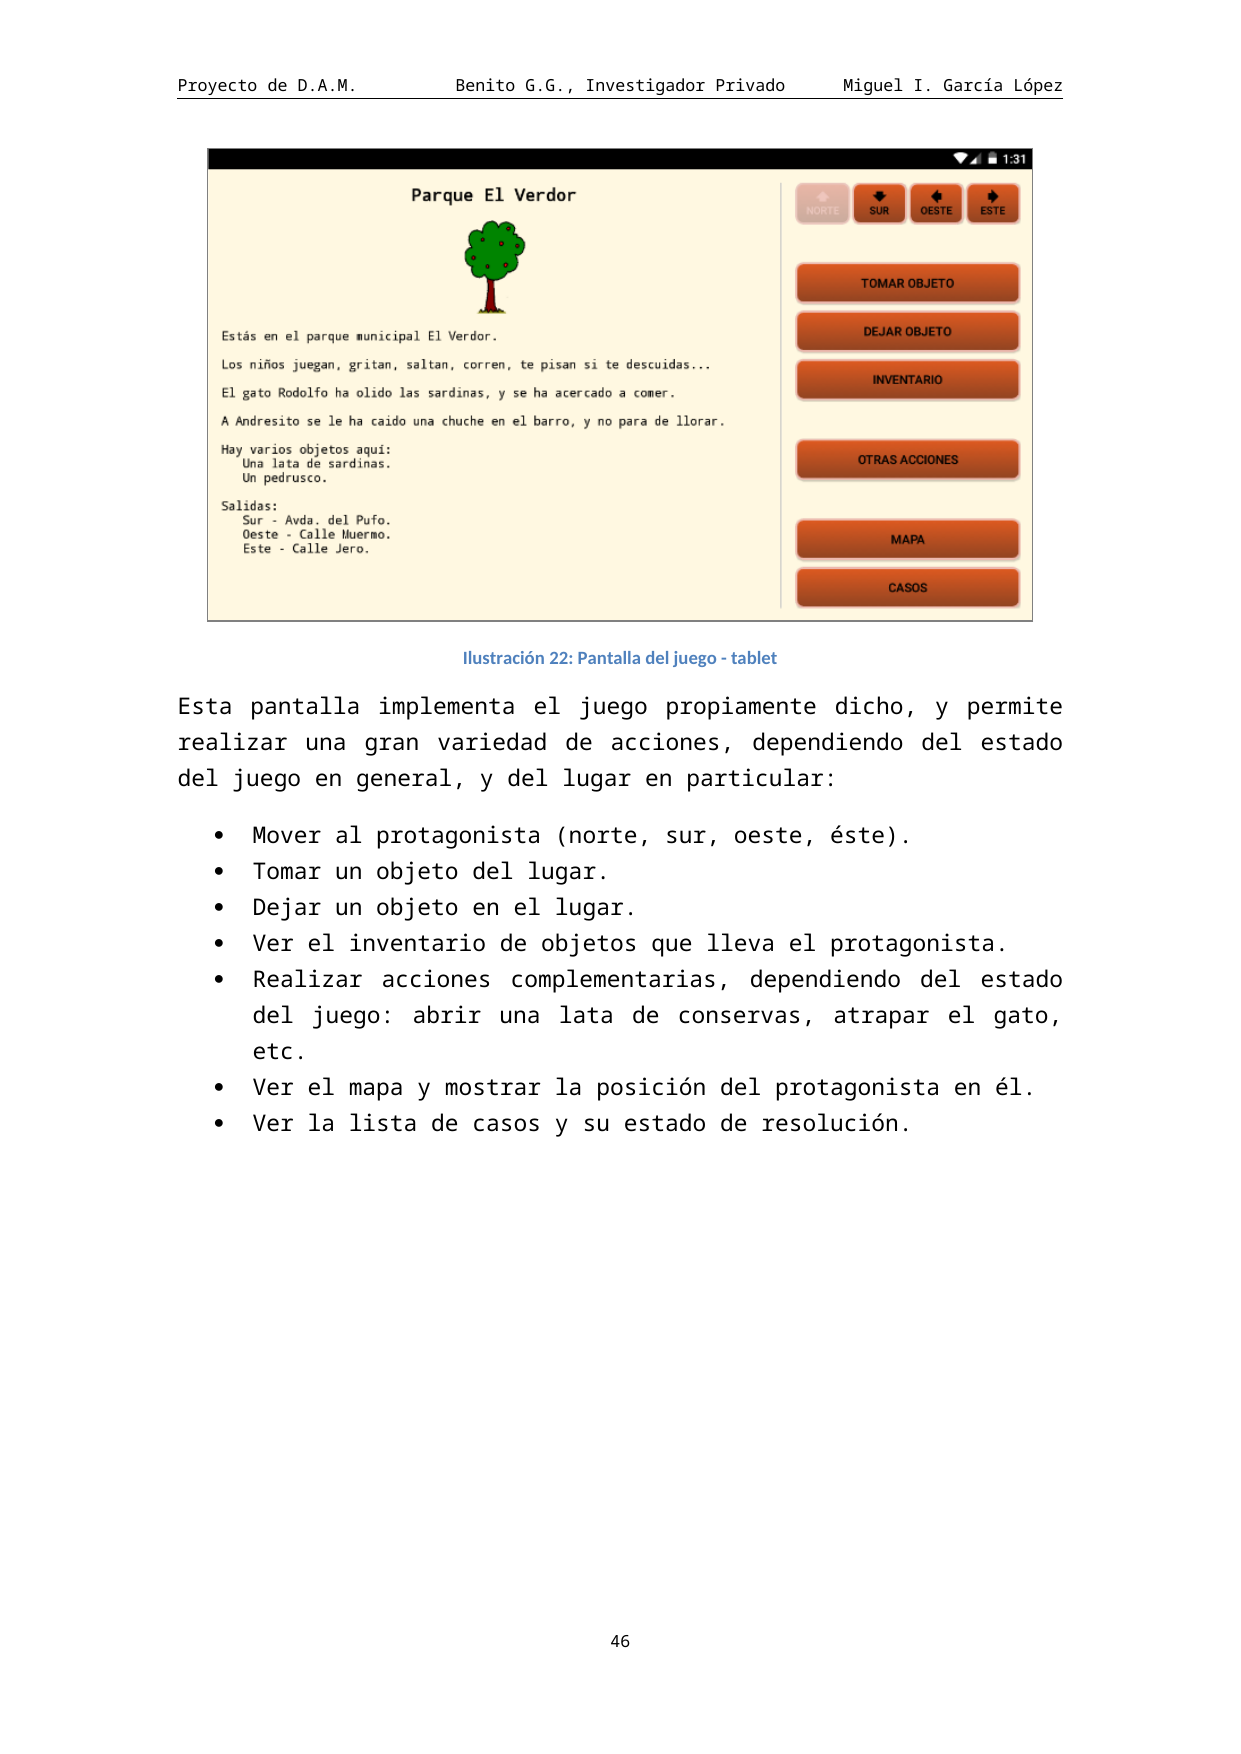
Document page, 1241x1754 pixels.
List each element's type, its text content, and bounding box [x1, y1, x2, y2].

list Tomar un objeto del lugar. [215, 855, 1063, 886]
list Ver el mapa y mostrar la posición del protagonista en él. [215, 1071, 1063, 1102]
list Dejar un objeto en el lugar. [215, 891, 1063, 922]
text Esta pantalla implementa el juego propiamente dicho, y permite realizar una gran variedad de acciones, dependiendo del estado del juego en general, y del lugar en particular: [177, 690, 1063, 793]
list Realizar acciones complementarias, dependiendo del estado del juego: abrir una lata de conservas, atrapar el gato, etc. [215, 963, 1063, 1066]
picture [208, 149, 1032, 620]
list Ver el inventario de objetos que lleva el protagonista. [215, 927, 1063, 958]
list Mover al protagonista (norte, sur, oeste, éste). [215, 819, 1063, 850]
list Ver la lista de casos y su estado de resolución. [215, 1106, 1063, 1138]
